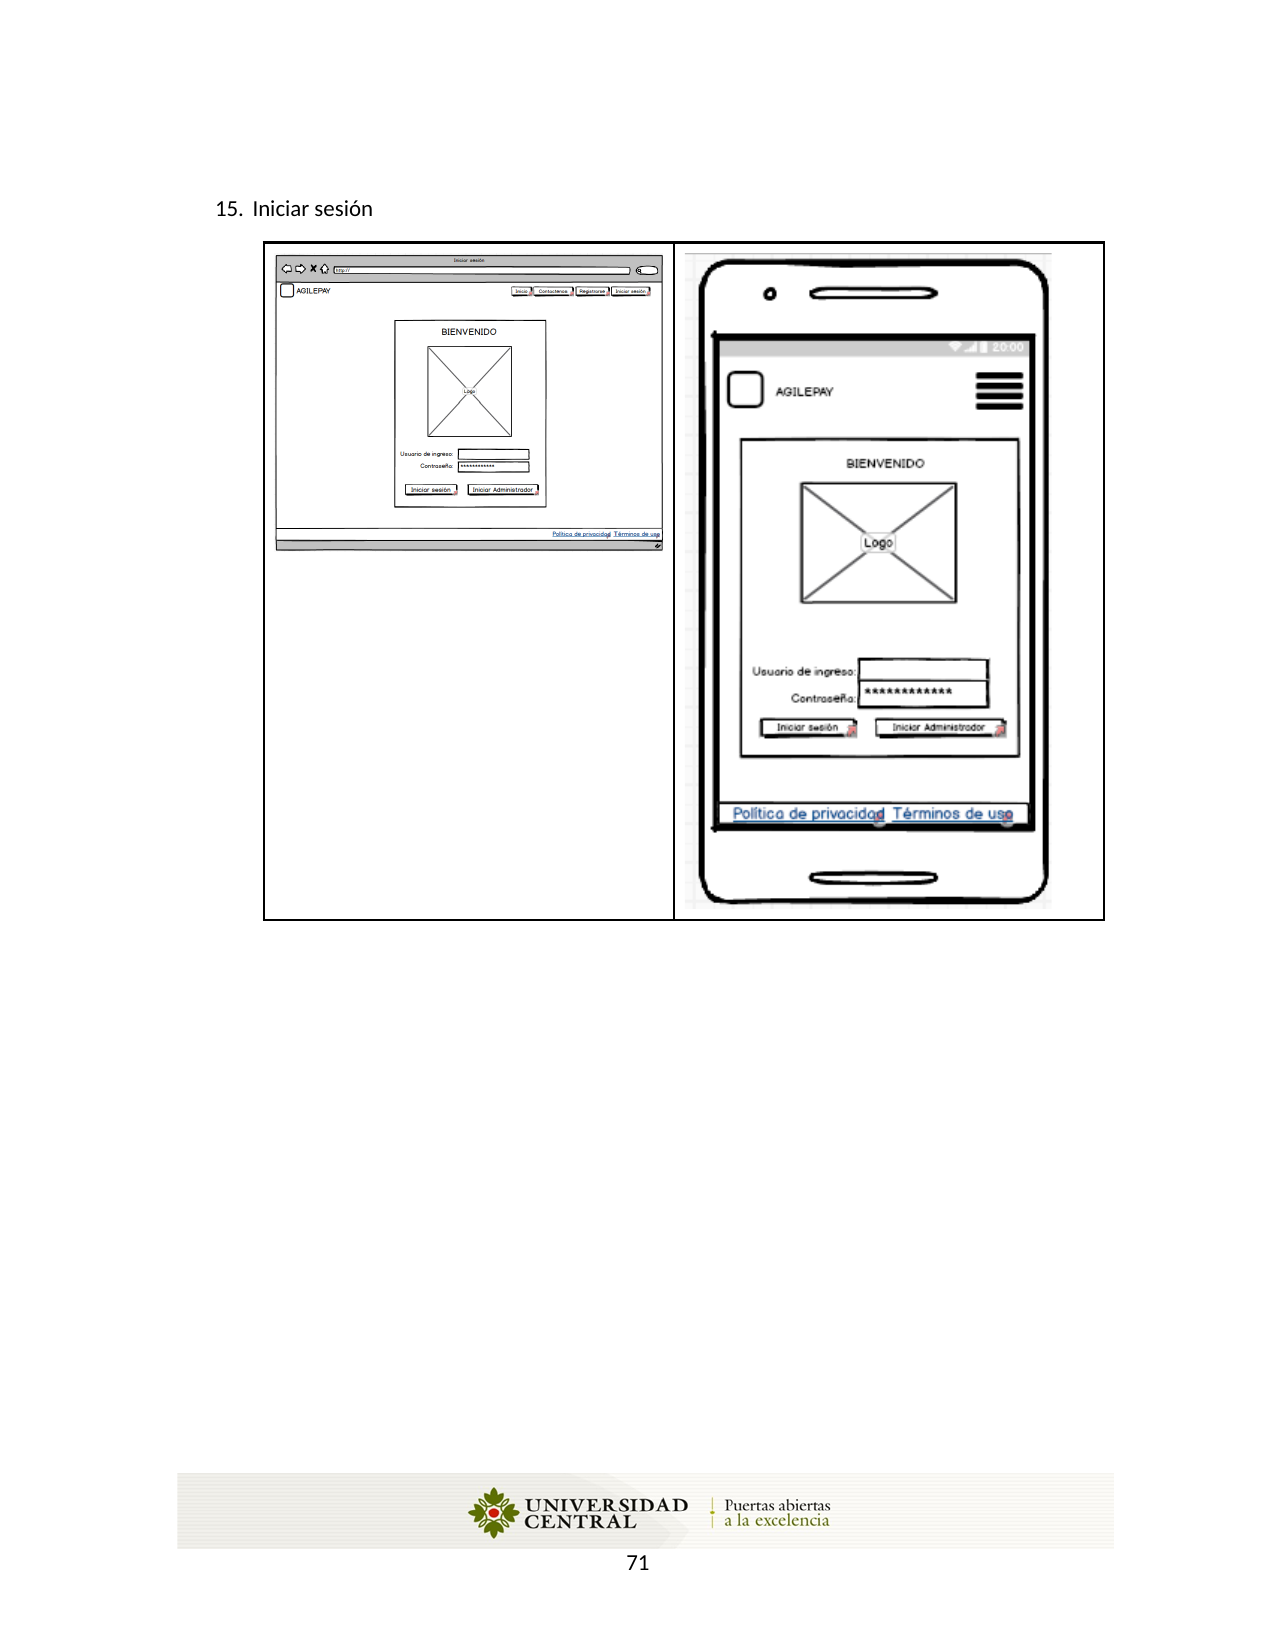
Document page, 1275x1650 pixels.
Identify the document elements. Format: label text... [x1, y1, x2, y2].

picture [177, 1473, 1115, 1549]
picture [684, 253, 1052, 909]
list Iniciar sesión [215, 194, 1098, 222]
table_header [265, 244, 673, 919]
table_header [675, 244, 1103, 919]
picture [273, 253, 663, 552]
